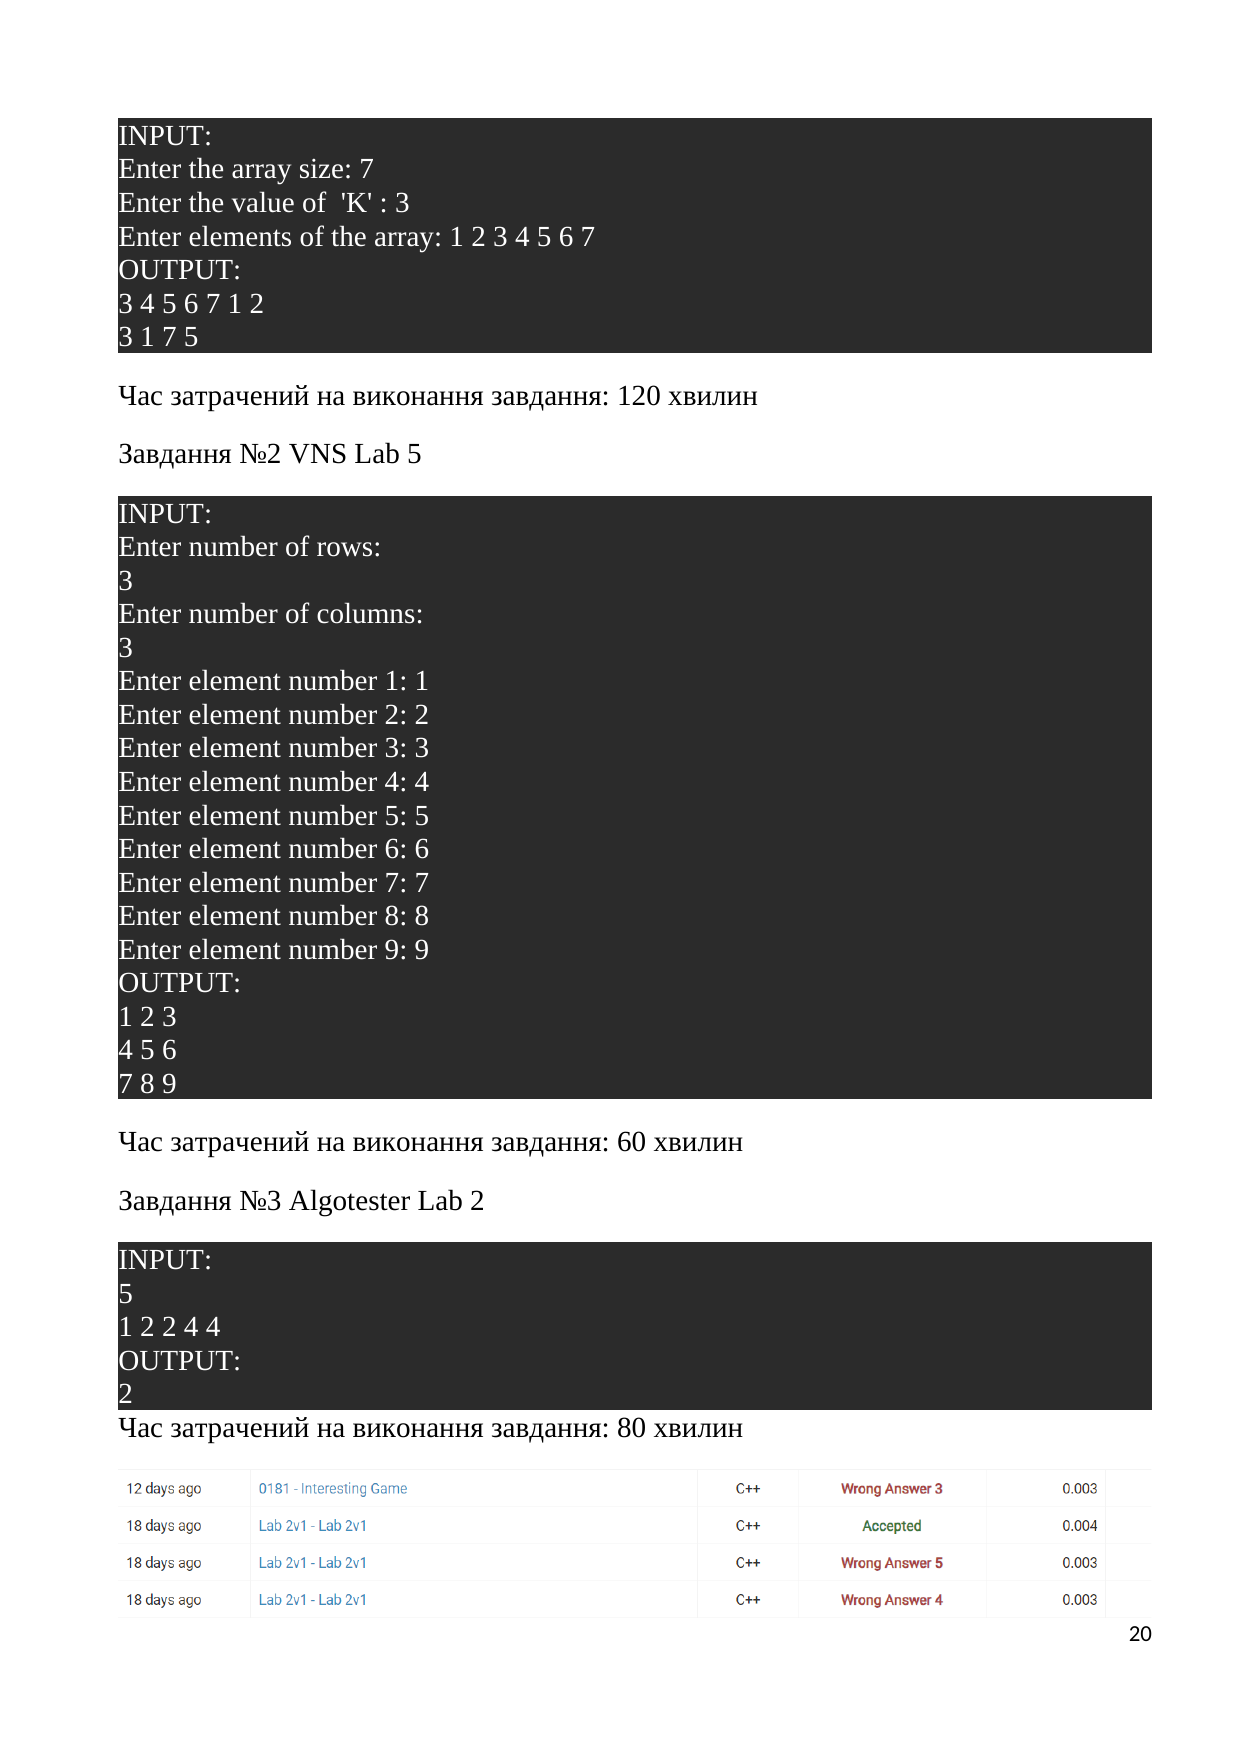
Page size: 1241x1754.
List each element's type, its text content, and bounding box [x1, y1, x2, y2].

text Завдання №2 VNS Lab 5 [118, 436, 1152, 470]
text Завдання №3 Algotester Lab 2 [118, 1183, 1152, 1217]
text Час затрачений на виконання завдання: 80 хвилин [118, 1410, 1152, 1444]
text 3 1 7 5 [118, 319, 1152, 353]
text Enter element number 8: 8 [118, 898, 1152, 932]
text Enter element number 1: 1 [118, 663, 1152, 697]
text Enter element number 3: 3 [118, 731, 1152, 764]
text 3 [118, 563, 1152, 596]
text 1 2 2 4 4 [118, 1309, 1152, 1343]
text Enter element number 5: 5 [118, 798, 1152, 831]
text INPUT: [118, 496, 1152, 529]
text Enter number of columns: [118, 596, 1152, 630]
text Enter element number 4: 4 [118, 764, 1152, 798]
text Enter the array size: 7 [118, 152, 1152, 185]
text Enter element number 2: 2 [118, 697, 1152, 731]
text Enter element number 6: 6 [118, 831, 1152, 865]
text Enter element number 7: 7 [118, 865, 1152, 898]
text 1 2 3 [118, 999, 1152, 1032]
text Enter the value of 'K' : 3 [118, 185, 1152, 219]
text Enter elements of the array: 1 2 3 4 5 6 7 [118, 219, 1152, 252]
text INPUT: [118, 118, 1152, 152]
text Час затрачений на виконання завдання: 120 хвилин [118, 378, 1152, 411]
text 5 [118, 1276, 1152, 1309]
text Enter element number 9: 9 [118, 932, 1152, 965]
text 4 5 6 [118, 1032, 1152, 1066]
text Час затрачений на виконання завдання: 60 хвилин [118, 1124, 1152, 1158]
text OUTPUT: [118, 1343, 1152, 1377]
text OUTPUT: [118, 252, 1152, 286]
text 3 4 5 6 7 1 2 [118, 286, 1152, 319]
text Enter number of rows: [118, 529, 1152, 563]
text INPUT: [118, 1242, 1152, 1276]
text 7 8 9 [118, 1066, 1152, 1099]
picture [118, 1469, 1152, 1618]
text OUTPUT: [118, 965, 1152, 999]
text 3 [118, 630, 1152, 663]
text 2 [118, 1377, 1152, 1410]
